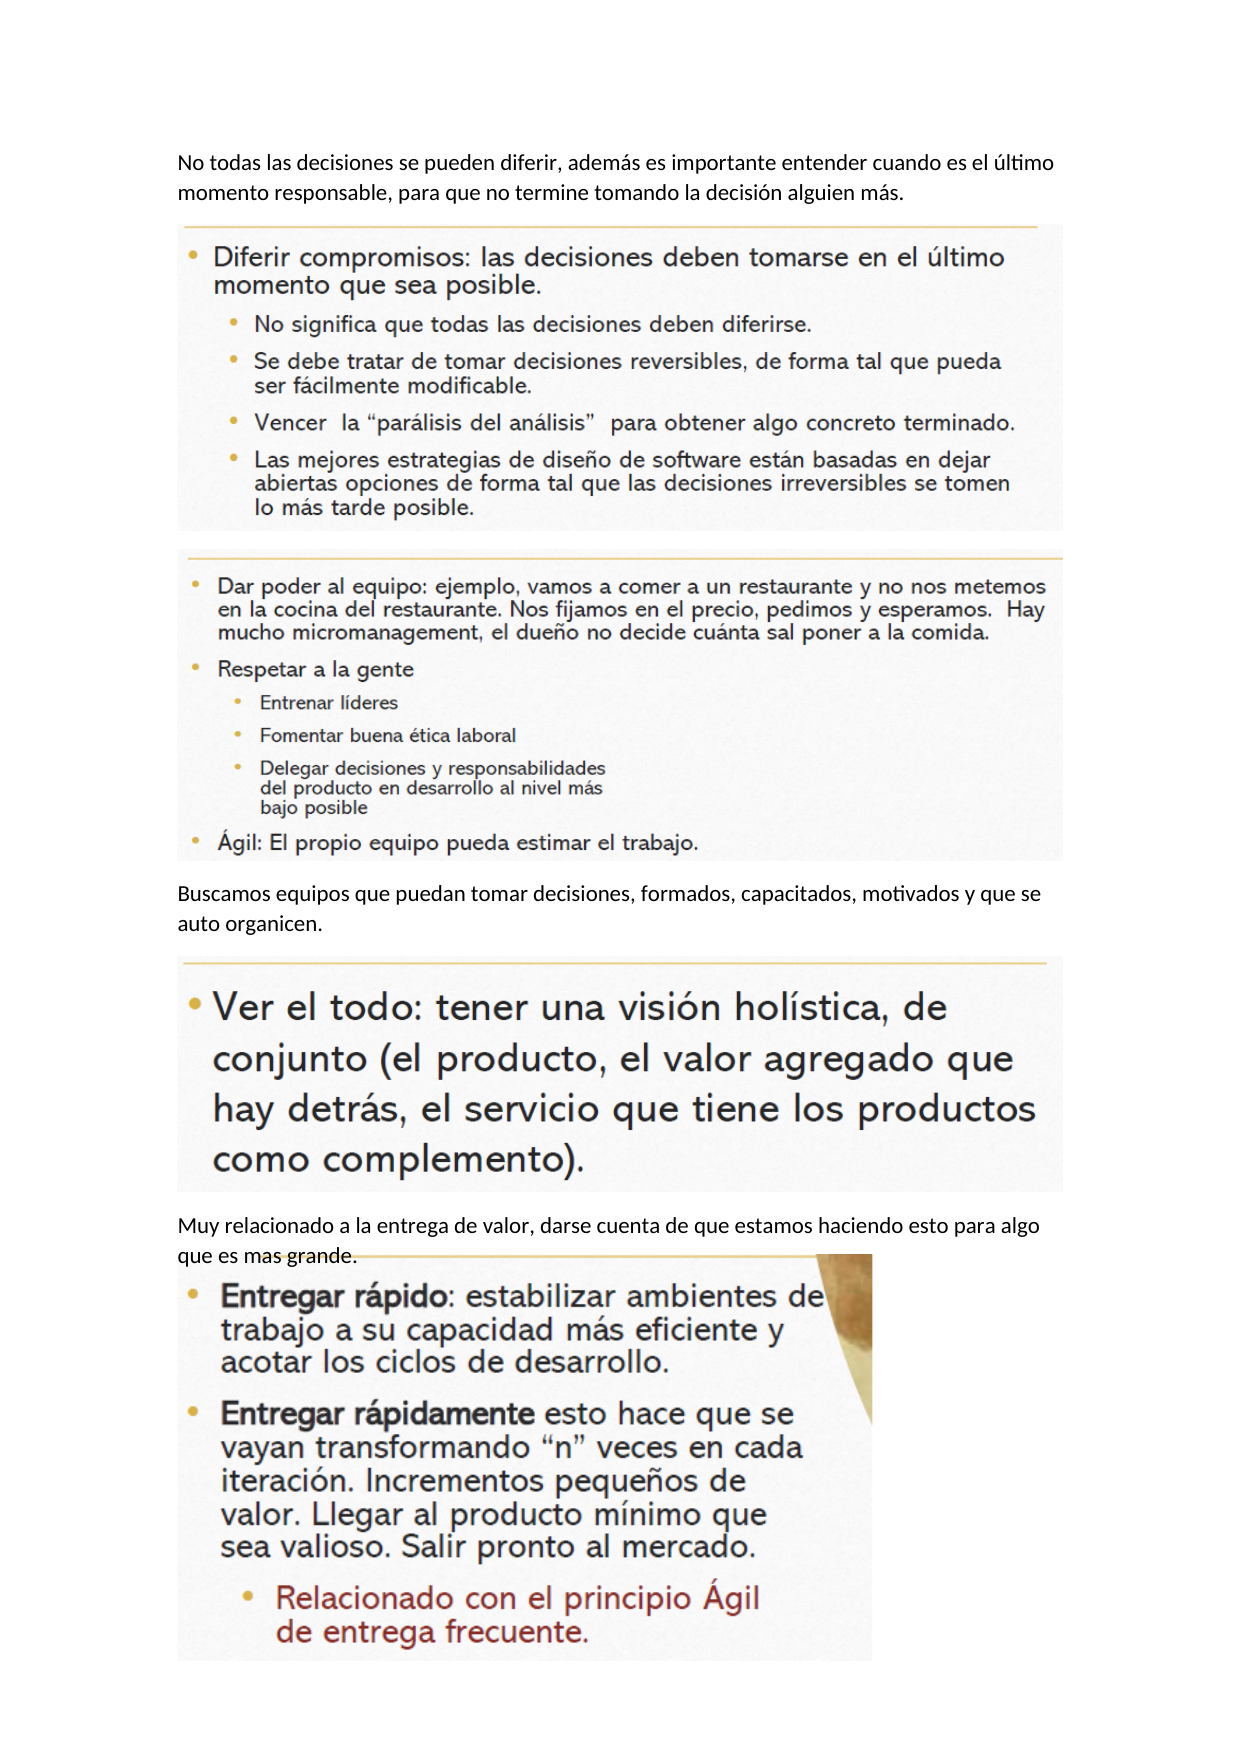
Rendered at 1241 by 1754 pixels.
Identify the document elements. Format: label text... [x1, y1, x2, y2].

picture [177, 956, 1063, 1192]
picture [177, 549, 1063, 861]
picture [177, 1269, 873, 1661]
picture [177, 224, 1063, 531]
text Muy relacionado a la entrega de valor, darse cuenta de que estamos haciendo esto para algo que es mas grande. [177, 1211, 1063, 1269]
text No todas las decisiones se pueden diferir, además es importante entender cuando es el último momento responsable, para que no termine tomando la decisión alguien más. [177, 148, 1063, 206]
text Buscamos equipos que puedan tomar decisiones, formados, capacitados, motivados y que se auto organicen. [177, 879, 1063, 937]
